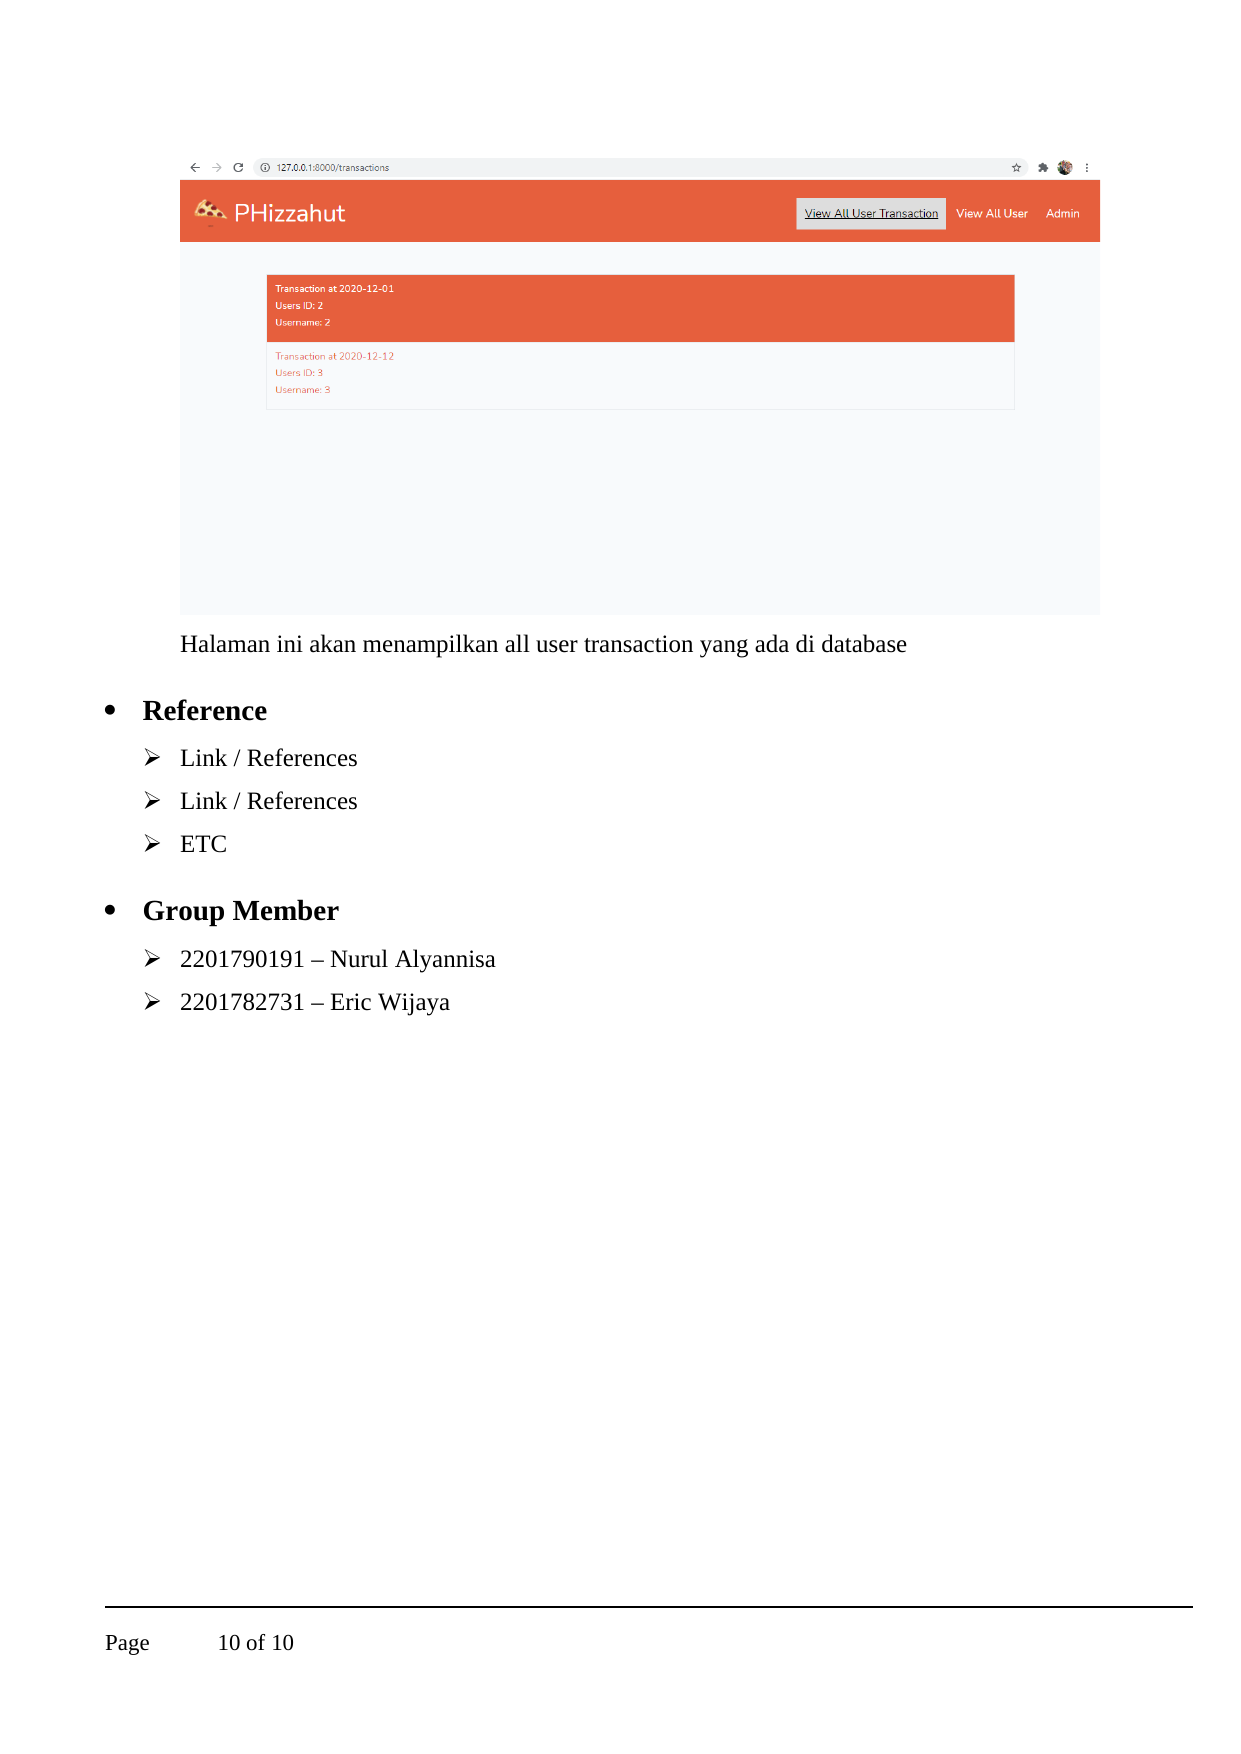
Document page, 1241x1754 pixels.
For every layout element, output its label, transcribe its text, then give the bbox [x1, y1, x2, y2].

list 2201782731 – Eric Wijaya [142, 987, 1135, 1016]
list 2201790191 – Nurul Alyannisa [142, 944, 1135, 972]
list ETC [142, 829, 1135, 858]
list Link / References [142, 743, 1135, 772]
list Reference [105, 693, 1135, 726]
list Group Member [105, 893, 1135, 927]
list Link / References [142, 786, 1135, 815]
picture [180, 156, 1101, 615]
list Halaman ini akan menampilkan all user transaction yang ada di database [180, 629, 1135, 657]
